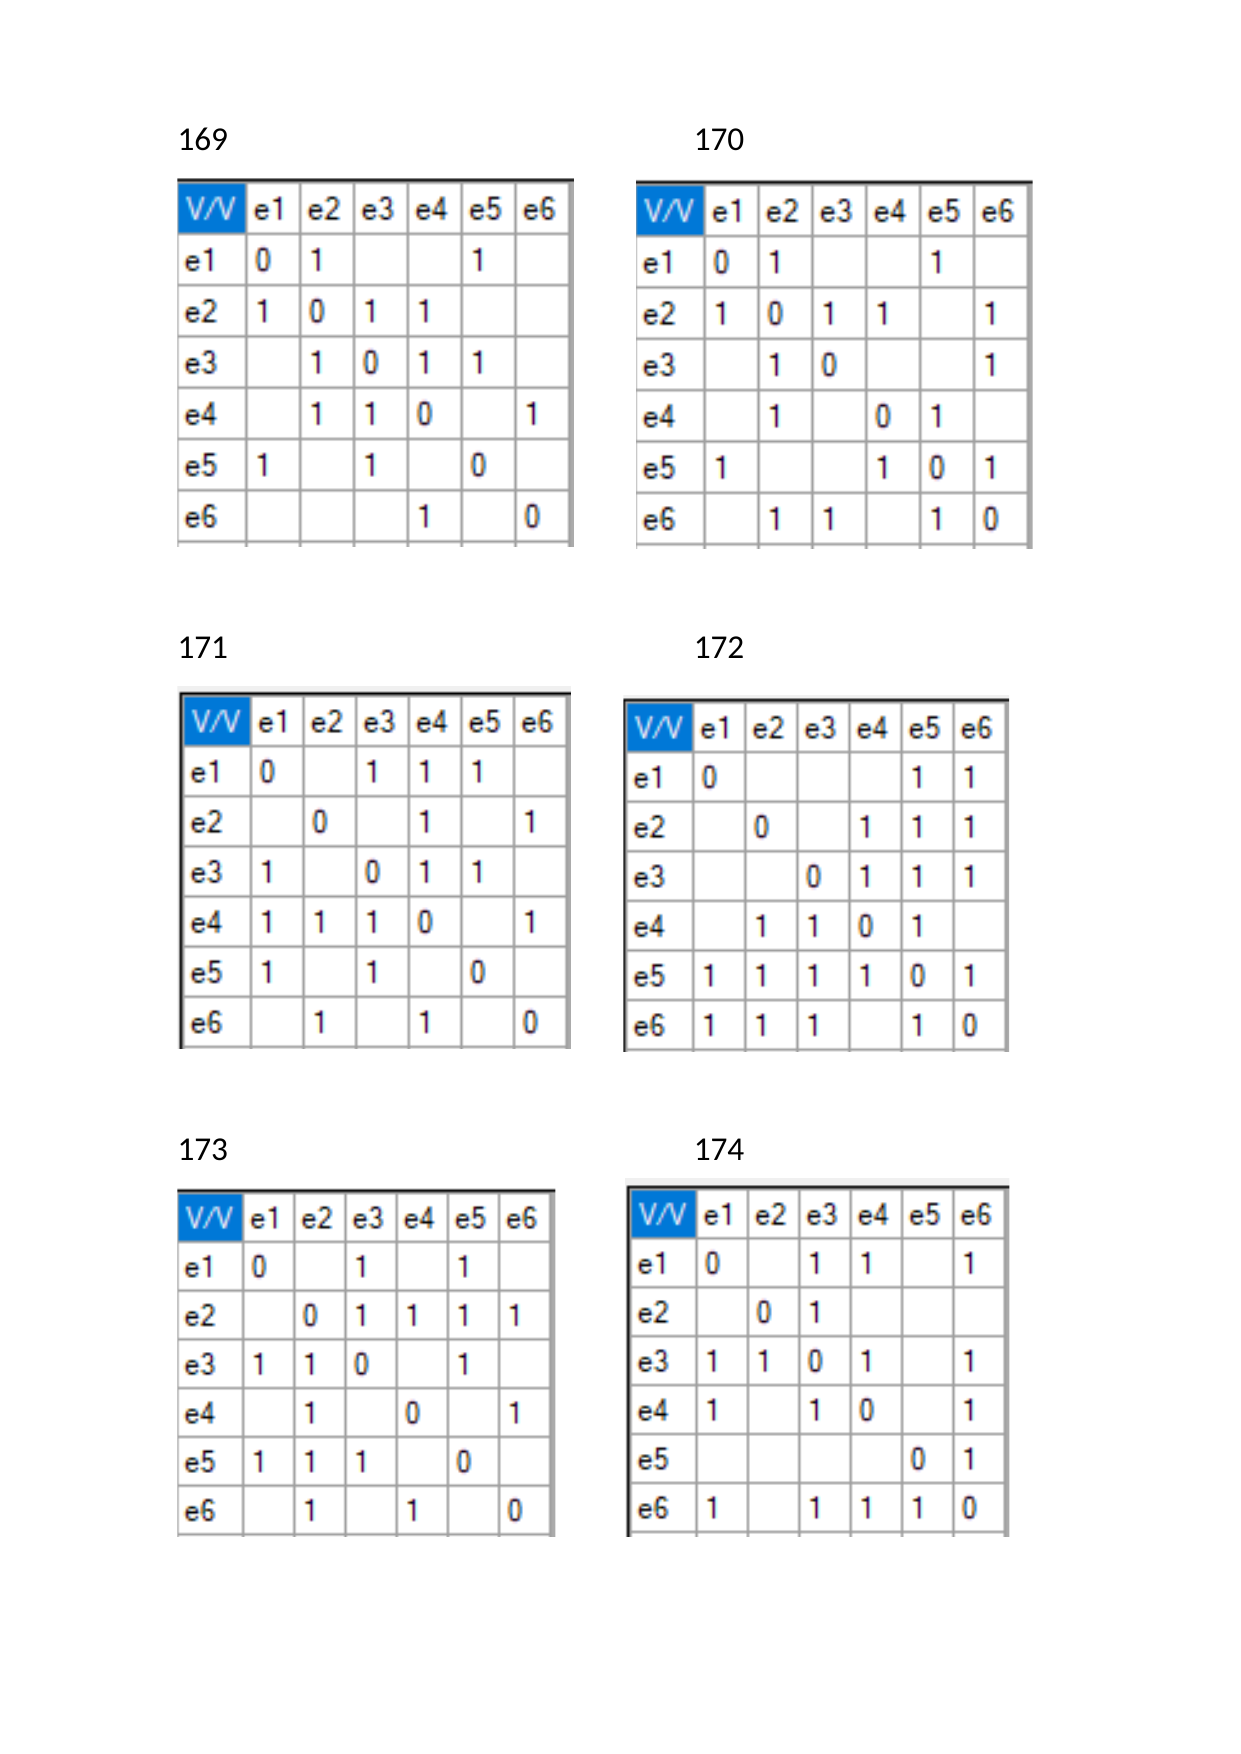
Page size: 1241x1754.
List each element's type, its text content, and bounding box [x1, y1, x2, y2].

picture [177, 178, 574, 547]
picture [623, 695, 1010, 1052]
picture [177, 686, 571, 1049]
picture [177, 1188, 556, 1537]
text 169 170 [177, 118, 1152, 159]
picture [625, 1178, 1010, 1537]
picture [636, 179, 1033, 549]
text 173 174 [177, 1128, 1152, 1169]
text 171 172 [177, 626, 1152, 666]
